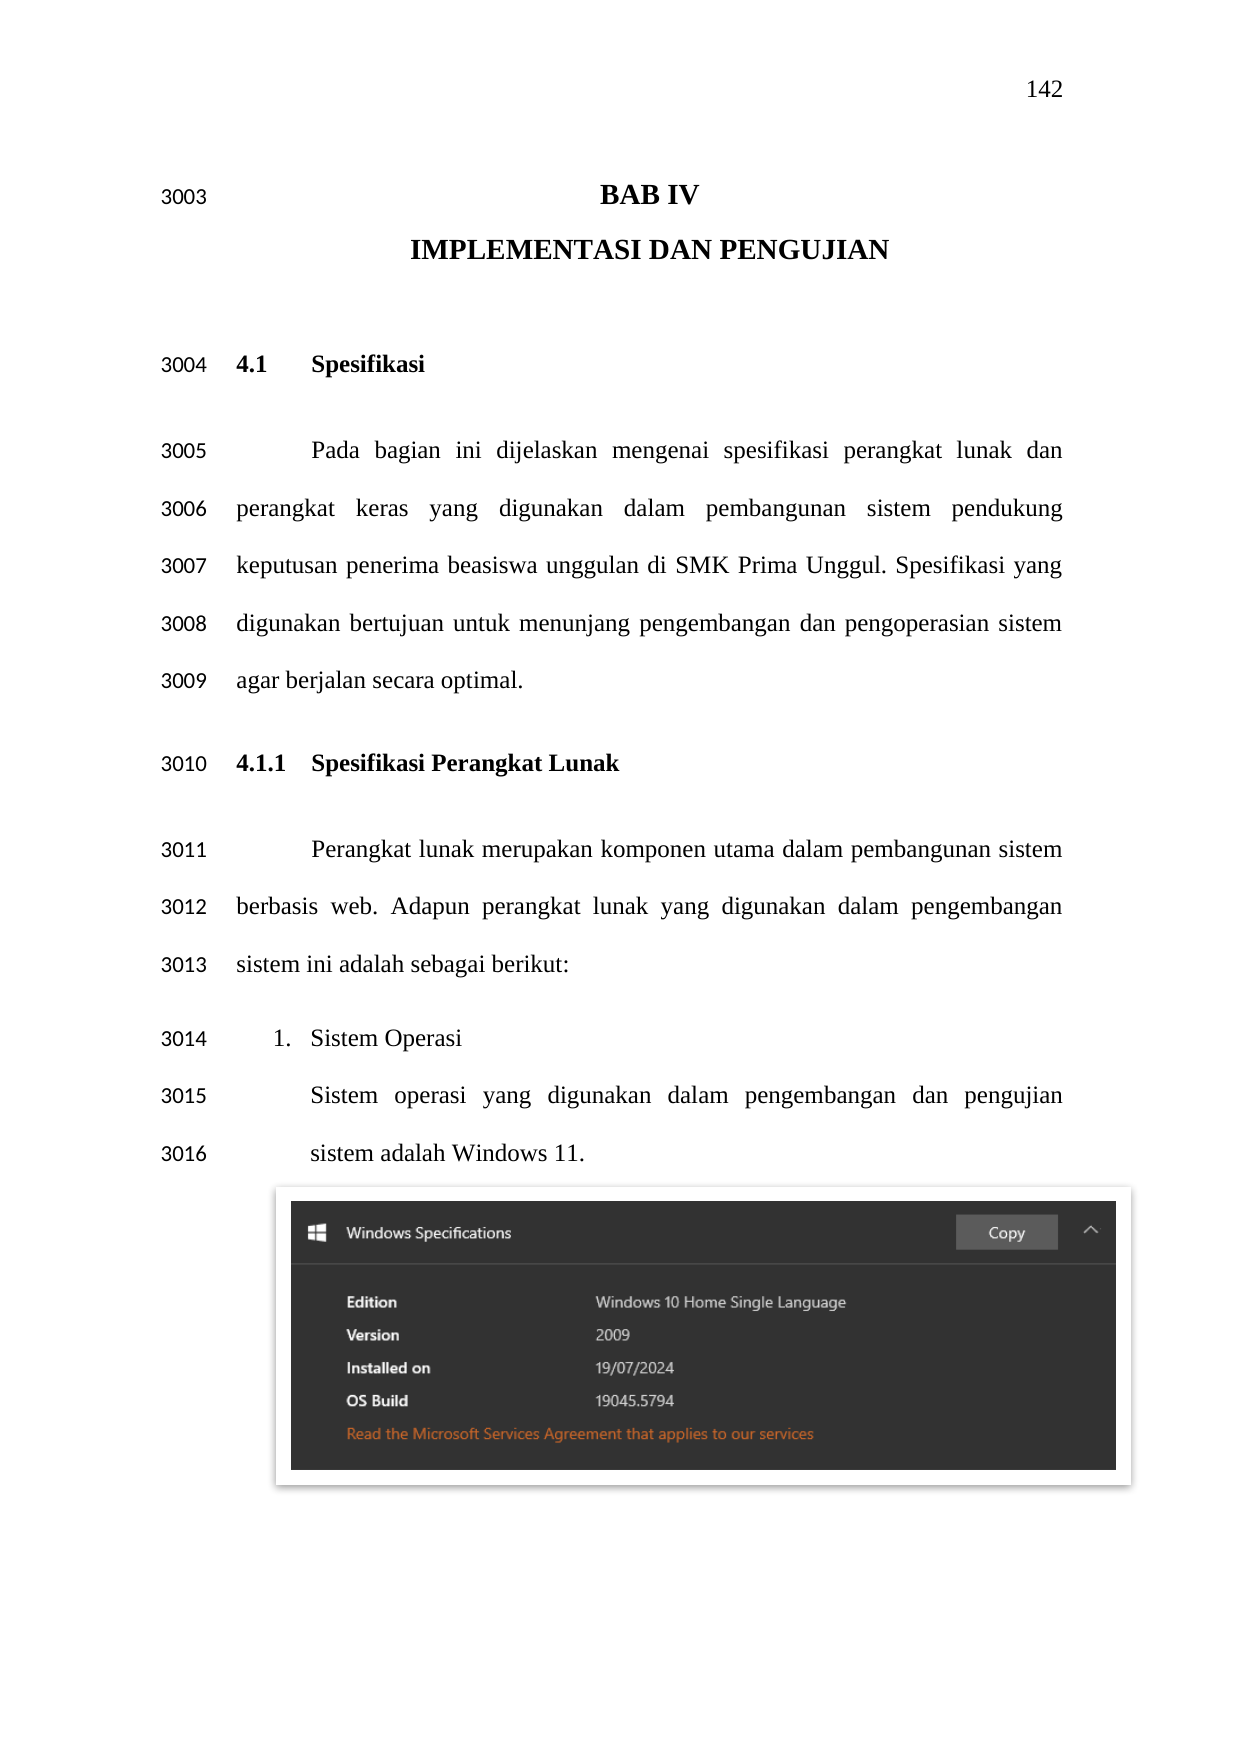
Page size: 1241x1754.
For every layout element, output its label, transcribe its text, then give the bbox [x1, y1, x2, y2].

subtitle Spesifikasi Perangkat Lunak [236, 748, 1063, 776]
list Sistem operasi yang digunakan dalam pengembangan dan pengujian sistem adalah Windows 11. [310, 1081, 1063, 1167]
picture [291, 1201, 1116, 1470]
text Perangkat lunak merupakan komponen utama dalam pembangunan sistem berbasis web. Adapun perangkat lunak yang digunakan dalam pengembangan sistem ini adalah sebagai berikut: [236, 834, 1063, 978]
subtitle Spesifikasi [236, 349, 1063, 378]
subtitle BAB IV IMPLEMENTASI DAN PENGUJIAN [236, 177, 1063, 211]
text Pada bagian ini dijelaskan mengenai spesifikasi perangkat lunak dan perangkat keras yang digunakan dalam pembangunan sistem pendukung keputusan penerima beasiswa unggulan di SMK Prima Unggul. Spesifikasi yang digunakan bertujuan untuk menunjang pengembangan dan pengoperasian sistem agar berjalan secara optimal. [236, 435, 1063, 694]
list Sistem Operasi [273, 1023, 1063, 1052]
